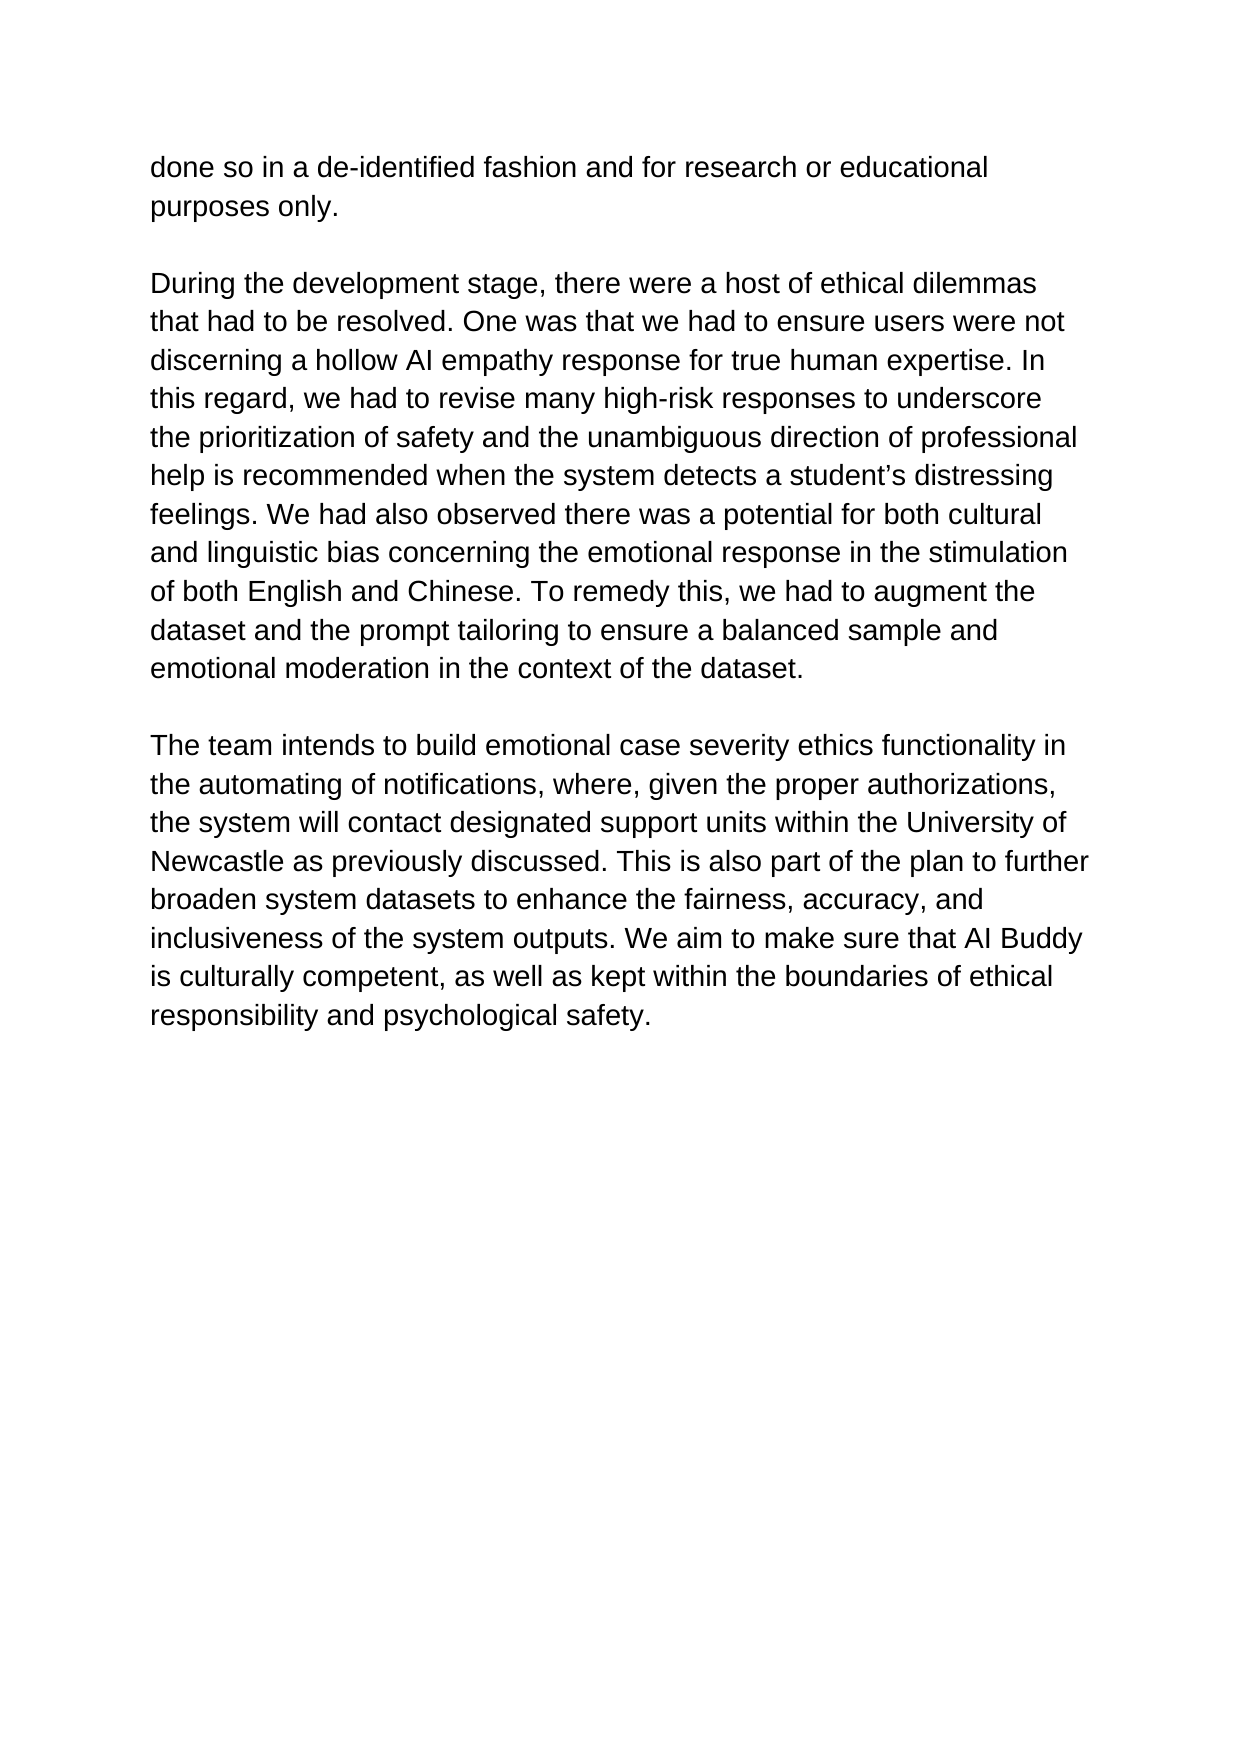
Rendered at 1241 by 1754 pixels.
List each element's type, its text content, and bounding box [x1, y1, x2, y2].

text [150, 150, 1090, 222]
text During the development stage, there were a host of ethical dilemmas that had to be resolved. One was that we had to ensure users were not discerning a hollow AI empathy response for true human expertise. In this regard, we had to revise many high-risk responses to underscore the prioritization of safety and the unambiguous direction of professional help is recommended when the system detects a student’s distressing feelings. We had also observed there was a potential for both cultural and linguistic bias concerning the emotional response in the stimulation of both English and Chinese. To remedy this, we had to augment the dataset and the prompt tailoring to ensure a balanced sample and emotional moderation in the context of the dataset. [150, 266, 1090, 684]
text The team intends to build emotional case severity ethics functionality in the automating of notifications, where, given the proper authorizations, the system will contact designated support units within the University of Newcastle as previously discussed. This is also part of the plan to further broaden system datasets to enhance the fairness, accuracy, and inclusiveness of the system outputs. We aim to make sure that AI Buddy is culturally competent, as well as kept within the boundaries of ethical responsibility and psychological safety. [150, 728, 1090, 1031]
